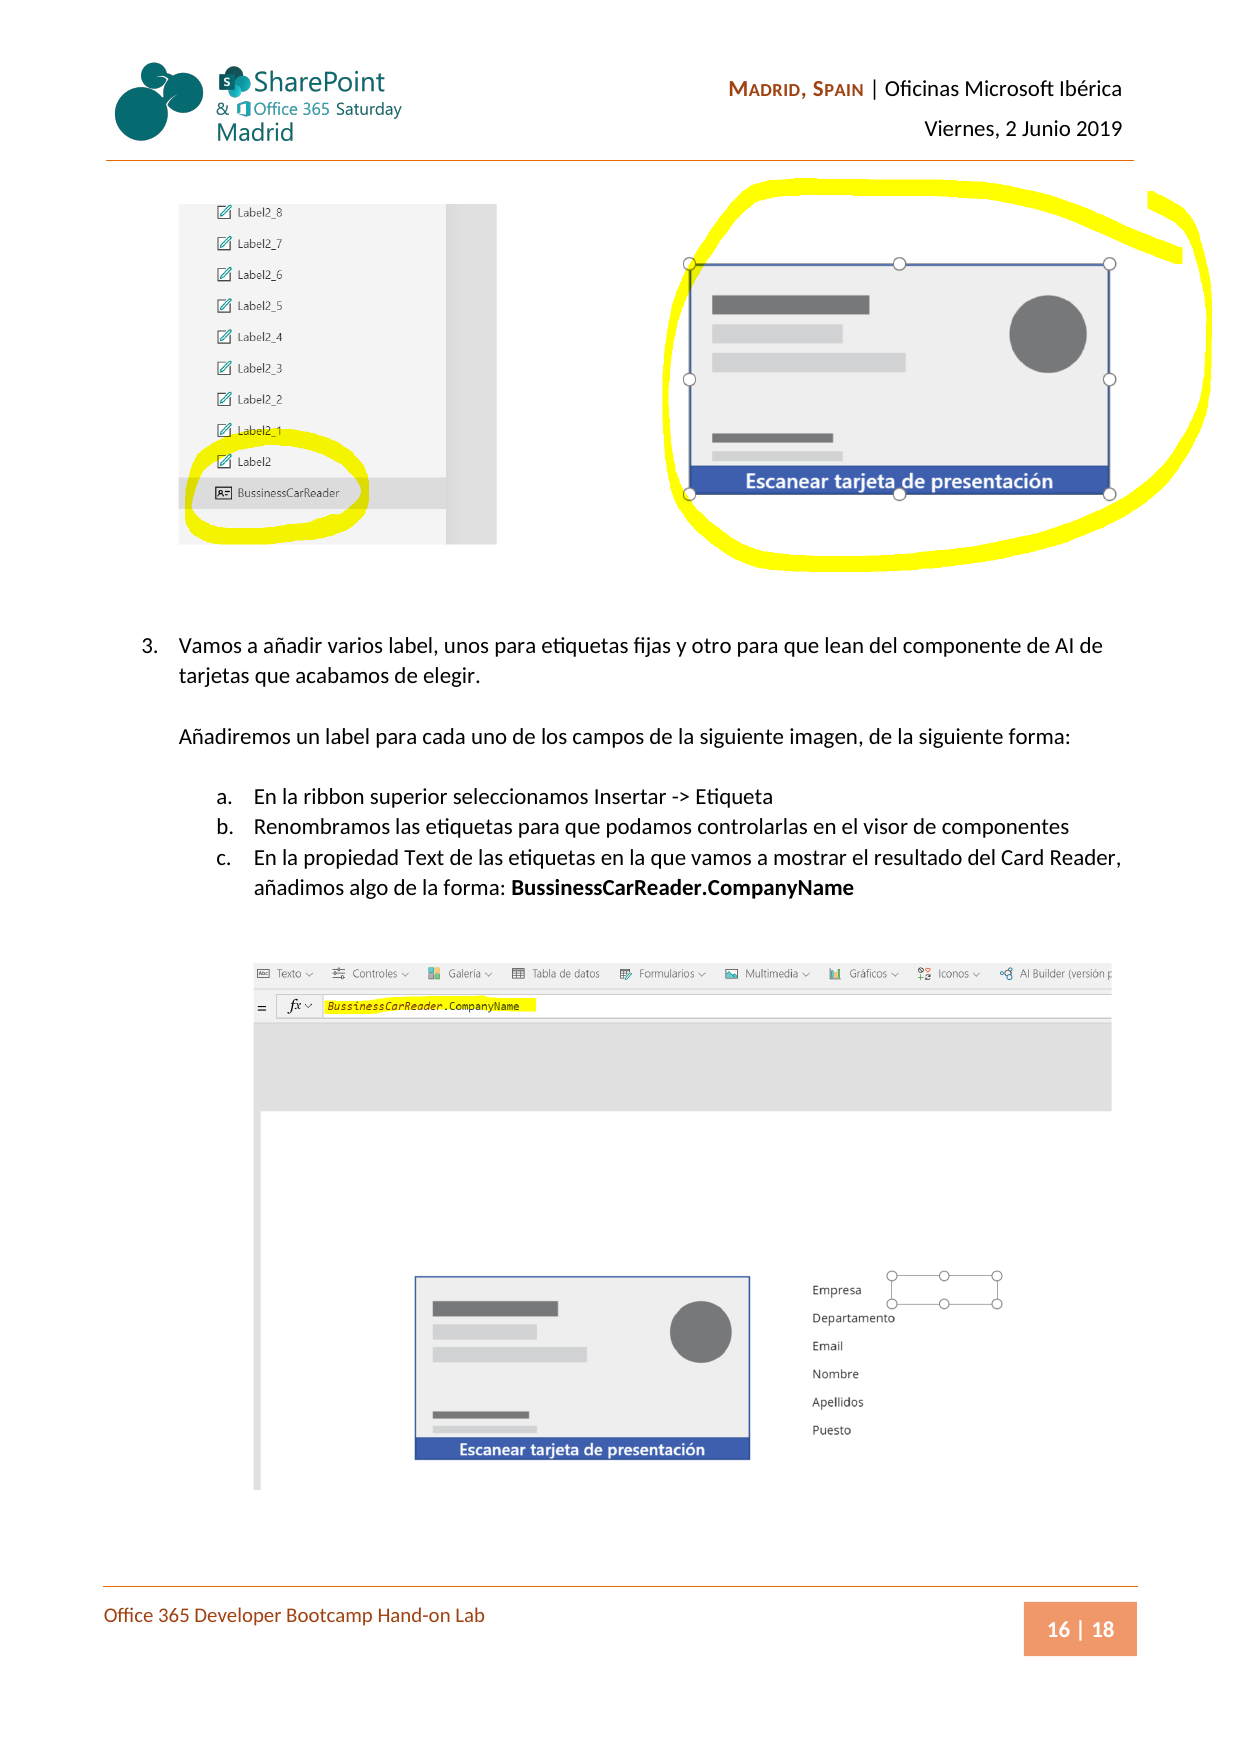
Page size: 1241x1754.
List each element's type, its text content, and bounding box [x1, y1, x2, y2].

list Renombramos las etiquetas para que podamos controlarlas en el visor de componentes [216, 812, 1137, 841]
list Vamos a añadir varios label, unos para etiquetas fijas y otro para que lean del componente de AI de tarjetas que acabamos de elegir. [141, 631, 1137, 689]
picture [178, 178, 1212, 572]
list En la propiedad Text de las etiquetas en la que vamos a mostrar el resultado del Card Reader, añadimos algo de la forma: BussinessCarReader.CompanyName [216, 843, 1137, 901]
list Añadiremos un label para cada uno de los campos de la siguiente imagen, de la siguiente forma: [178, 692, 1137, 750]
picture [103, 54, 411, 151]
list En la ribbon superior seleccionamos Insertar -> Etiqueta [216, 782, 1137, 810]
picture [253, 963, 1112, 1490]
